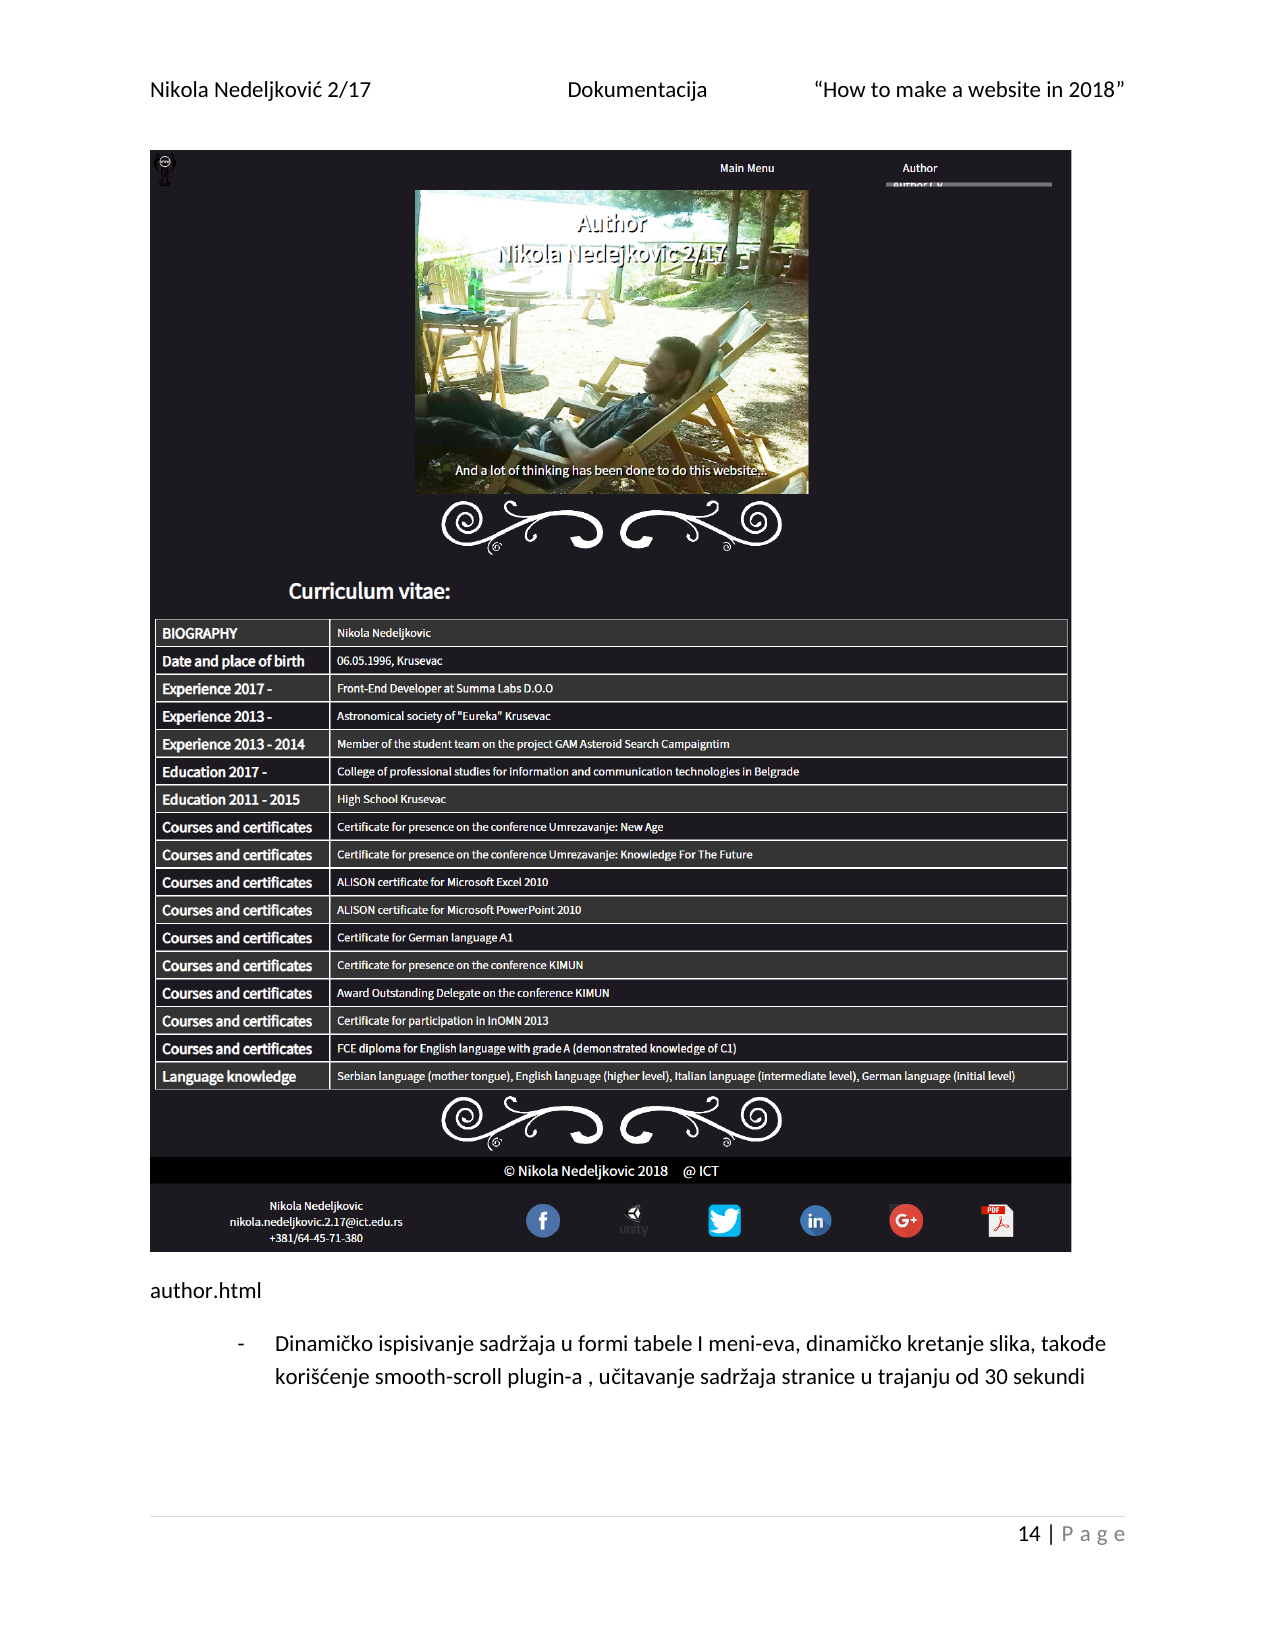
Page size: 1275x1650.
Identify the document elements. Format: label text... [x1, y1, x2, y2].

text author.html [150, 1277, 1125, 1304]
list Dinamičko ispisivanje sadržaja u formi tabele I meni-eva, dinamičko kretanje slika, takođe korišćenje smooth-scroll plugin-a , učitavanje sadržaja stranice u trajanju od 30 sekundi [237, 1329, 1125, 1390]
picture [150, 150, 1072, 1252]
